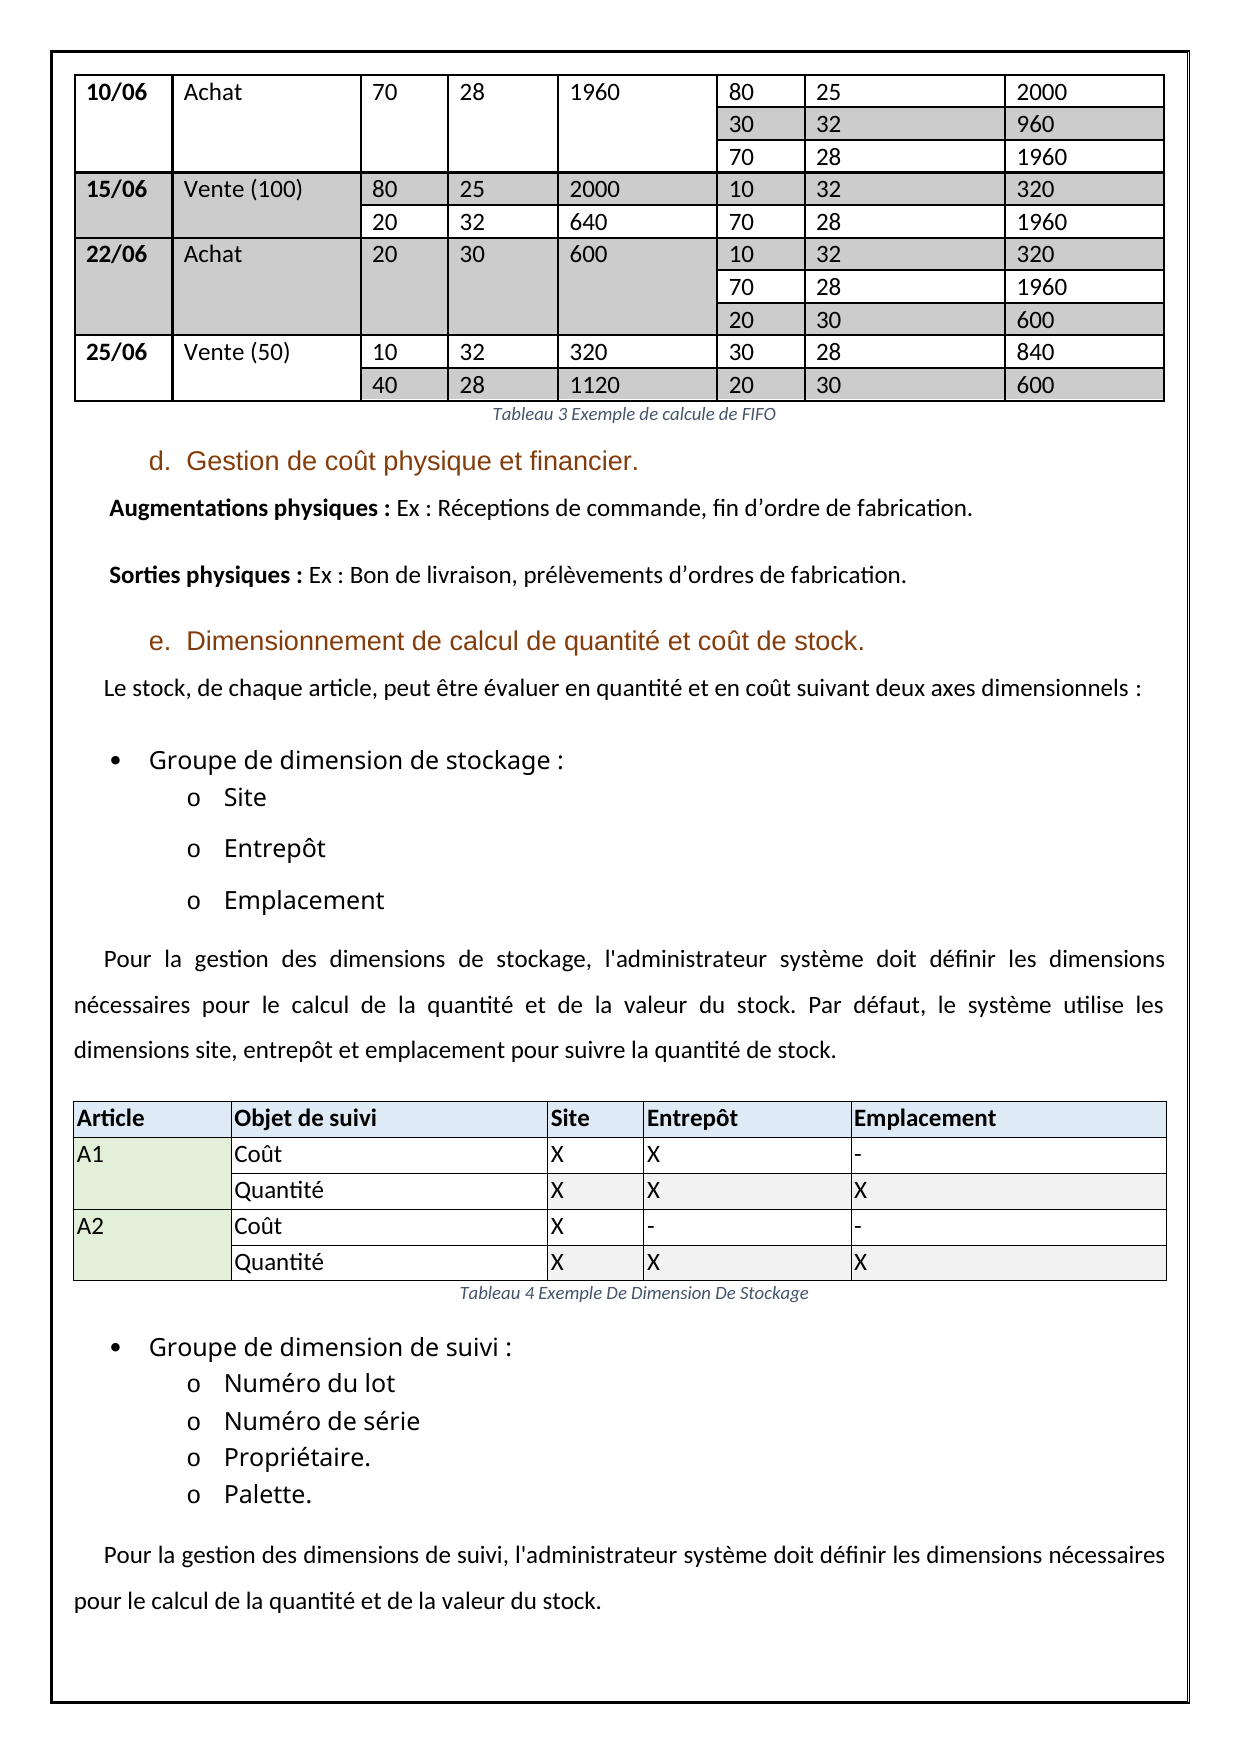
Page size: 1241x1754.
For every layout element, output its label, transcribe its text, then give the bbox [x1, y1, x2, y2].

table_header Site [548, 1102, 643, 1137]
table_cell 20 [718, 369, 804, 399]
table_cell 640 [559, 206, 716, 237]
table_cell 28 [806, 141, 1004, 171]
table_cell 25 [806, 76, 1004, 106]
table_cell X [548, 1138, 643, 1173]
table_cell Quantité [232, 1174, 547, 1209]
table_cell Vente (100) [174, 174, 360, 237]
table_cell 2000 [1006, 76, 1163, 106]
table_cell 30 [806, 304, 1004, 334]
table_header Objet de suivi [232, 1102, 547, 1137]
table_cell 30 [718, 336, 804, 367]
table_cell 28 [449, 369, 557, 399]
table_cell 70 [718, 271, 804, 302]
subtitle Dimensionnement de calcul de quantité et coût de stock. [148, 625, 1167, 657]
table_cell - [644, 1210, 851, 1244]
table_cell Coût [232, 1210, 547, 1244]
table_cell 2000 [559, 174, 716, 204]
table_cell X [644, 1138, 851, 1173]
table_cell Quantité [232, 1246, 547, 1280]
table_cell - [852, 1210, 1166, 1244]
table_cell 70 [718, 141, 804, 171]
list Emplacement [186, 882, 1167, 917]
list Site [186, 780, 1167, 814]
table_cell X [548, 1246, 643, 1280]
table_cell 600 [559, 239, 716, 334]
table_cell Achat [174, 76, 360, 171]
table_cell 30 [449, 239, 557, 334]
table_cell 840 [1006, 336, 1163, 367]
text Tableau 4 Exemple De Dimension De Stockage [73, 1281, 1167, 1304]
table_cell 70 [718, 206, 804, 237]
table_cell 20 [718, 304, 804, 334]
list Propriétaire. [186, 1440, 1167, 1474]
table_cell Achat [174, 239, 360, 334]
list Numéro du lot [186, 1366, 1167, 1400]
table_cell A1 [74, 1138, 231, 1209]
table_cell X [548, 1210, 643, 1244]
table_cell 10 [718, 239, 804, 269]
table_cell 10 [718, 174, 804, 204]
text Tableau 3 Exemple de calcule de FIFO [73, 402, 1167, 424]
text Pour la gestion des dimensions de stockage, l'administrateur système doit définir les dimensions nécessaires pour le calcul de la quantité et de la valeur du stock. Par défaut, le système utilise les dimensions site, entrepôt et emplacement pour suivre la quantité de stock. [73, 943, 1167, 1065]
table_cell 960 [1006, 108, 1163, 139]
table_cell 20 [362, 239, 447, 334]
table_cell 32 [806, 239, 1004, 269]
list Numéro de série [186, 1403, 1167, 1437]
table_cell X [852, 1246, 1166, 1280]
text Pour la gestion des dimensions de suivi, l'administrateur système doit définir les dimensions nécessaires pour le calcul de la quantité et de la valeur du stock. [73, 1539, 1167, 1615]
table_cell 1960 [1006, 206, 1163, 237]
table_cell 30 [718, 108, 804, 139]
table_cell 70 [362, 76, 447, 171]
table_cell X [852, 1174, 1166, 1209]
table_cell X [644, 1174, 851, 1209]
table_cell 15/06 [76, 174, 171, 237]
table_cell X [644, 1246, 851, 1280]
table_cell 320 [559, 336, 716, 367]
table_cell - [852, 1138, 1166, 1173]
table_cell 32 [806, 174, 1004, 204]
list Groupe de dimension de suivi : [111, 1329, 1167, 1363]
table_cell 28 [449, 76, 557, 171]
table_cell 80 [718, 76, 804, 106]
list Palette. [186, 1477, 1167, 1511]
table_cell 600 [1006, 304, 1163, 334]
list Entrepôt [186, 831, 1167, 865]
table_cell Vente (50) [174, 336, 360, 399]
text Sorties physiques : Ex : Bon de livraison, prélèvements d’ordres de fabrication. [73, 559, 1167, 589]
table_cell 1120 [559, 369, 716, 399]
table_cell 32 [449, 336, 557, 367]
text Le stock, de chaque article, peut être évaluer en quantité et en coût suivant deux axes dimensionnels : [73, 672, 1167, 703]
table_cell X [548, 1174, 643, 1209]
table_cell 22/06 [76, 239, 171, 334]
table_cell 320 [1006, 174, 1163, 204]
list Groupe de dimension de stockage : [111, 743, 1167, 777]
text Augmentations physiques : Ex : Réceptions de commande, fin d’ordre de fabrication. [73, 492, 1167, 523]
table_cell 10/06 [76, 76, 171, 171]
table_cell 320 [1006, 239, 1163, 269]
table_cell 25 [449, 174, 557, 204]
table_cell 28 [806, 271, 1004, 302]
table_cell 1960 [1006, 271, 1163, 302]
table_cell 1960 [559, 76, 716, 171]
table_cell 1960 [1006, 141, 1163, 171]
table_header Entrepôt [644, 1102, 851, 1137]
table_cell 80 [362, 174, 447, 204]
table_cell 30 [806, 369, 1004, 399]
table_cell 28 [806, 206, 1004, 237]
table_cell 28 [806, 336, 1004, 367]
table_header Article [74, 1102, 231, 1137]
table_cell 40 [362, 369, 447, 399]
table_cell 32 [806, 108, 1004, 139]
table_cell A2 [74, 1210, 231, 1280]
table_header Emplacement [852, 1102, 1166, 1137]
table_cell 10 [362, 336, 447, 367]
table_cell 32 [449, 206, 557, 237]
subtitle Gestion de coût physique et financier. [148, 445, 1167, 477]
table_cell 20 [362, 206, 447, 237]
table_cell 600 [1006, 369, 1163, 399]
table_cell 25/06 [76, 336, 171, 399]
table_cell Coût [232, 1138, 547, 1173]
